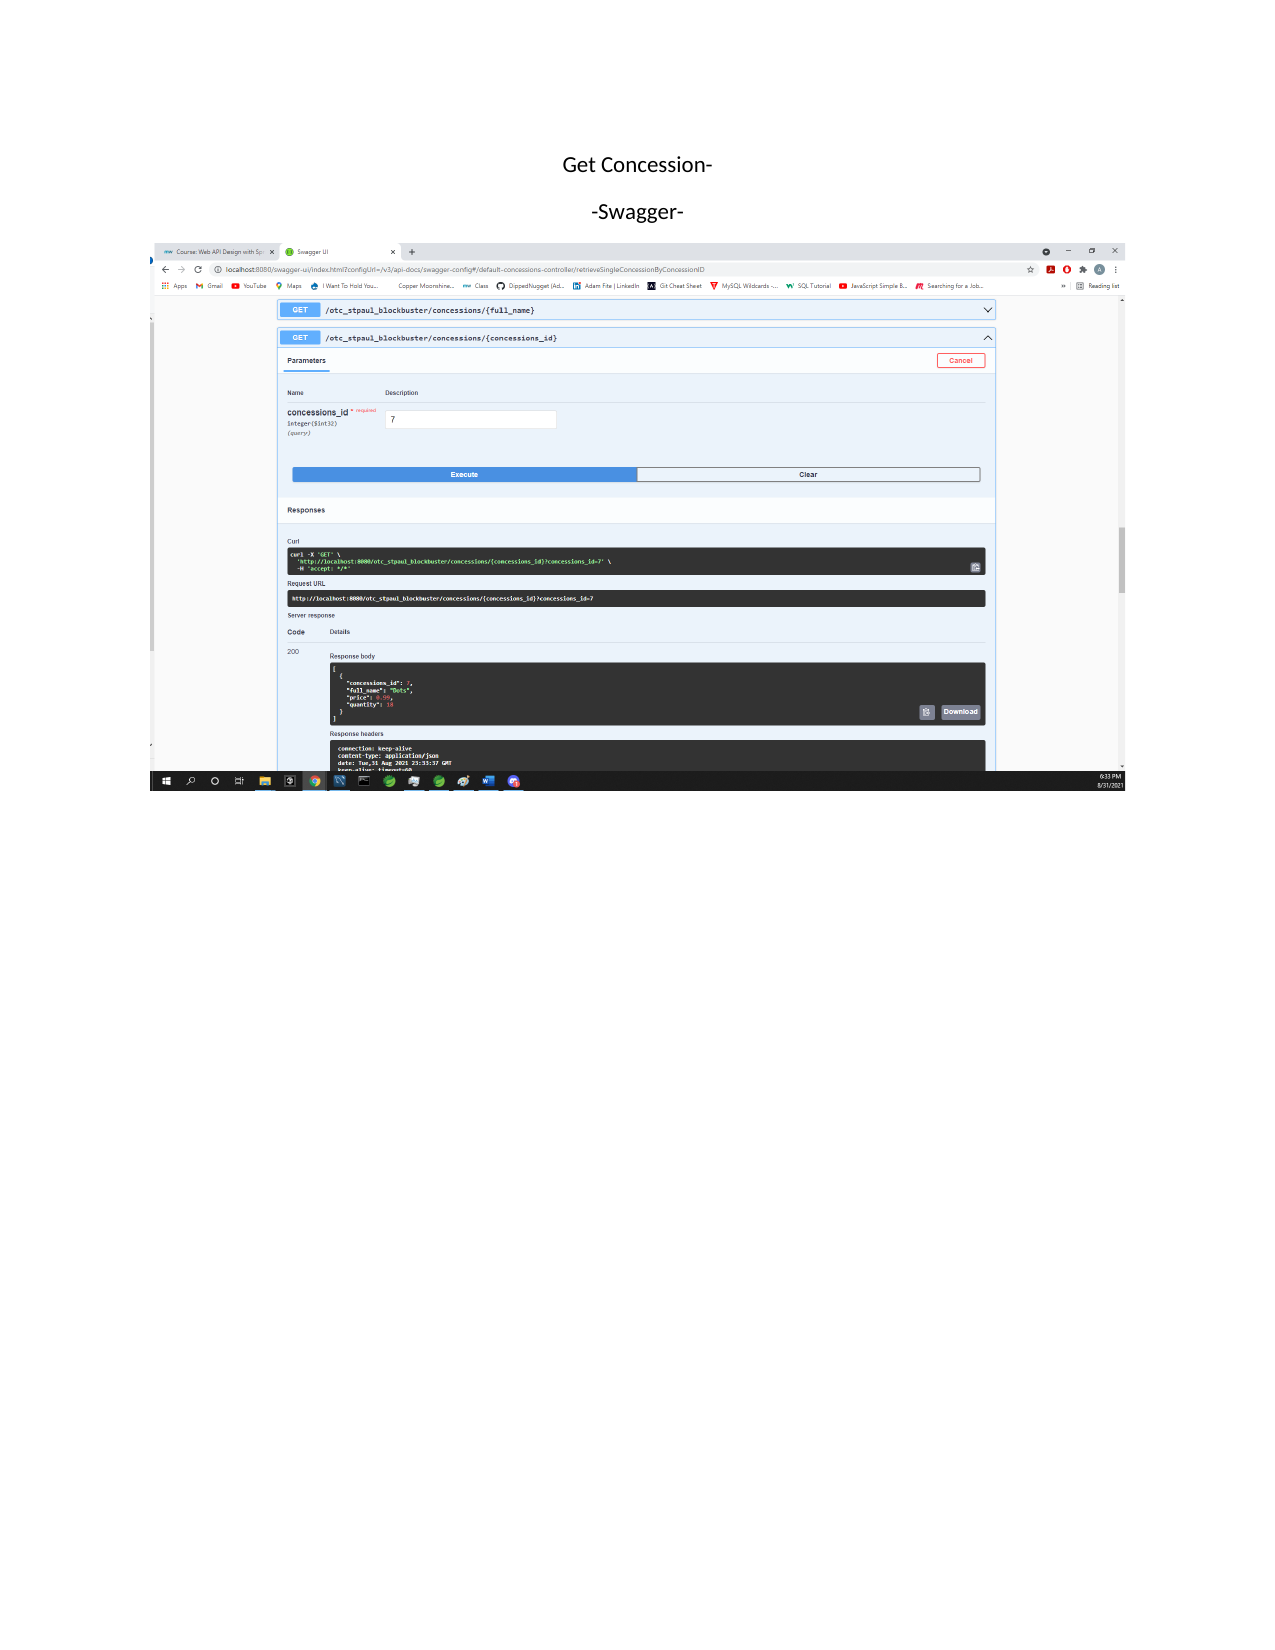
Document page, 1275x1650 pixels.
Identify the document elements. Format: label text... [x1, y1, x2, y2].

text -Swagger- [150, 197, 1125, 225]
picture [150, 243, 1125, 791]
text Get Concession- [150, 150, 1125, 178]
